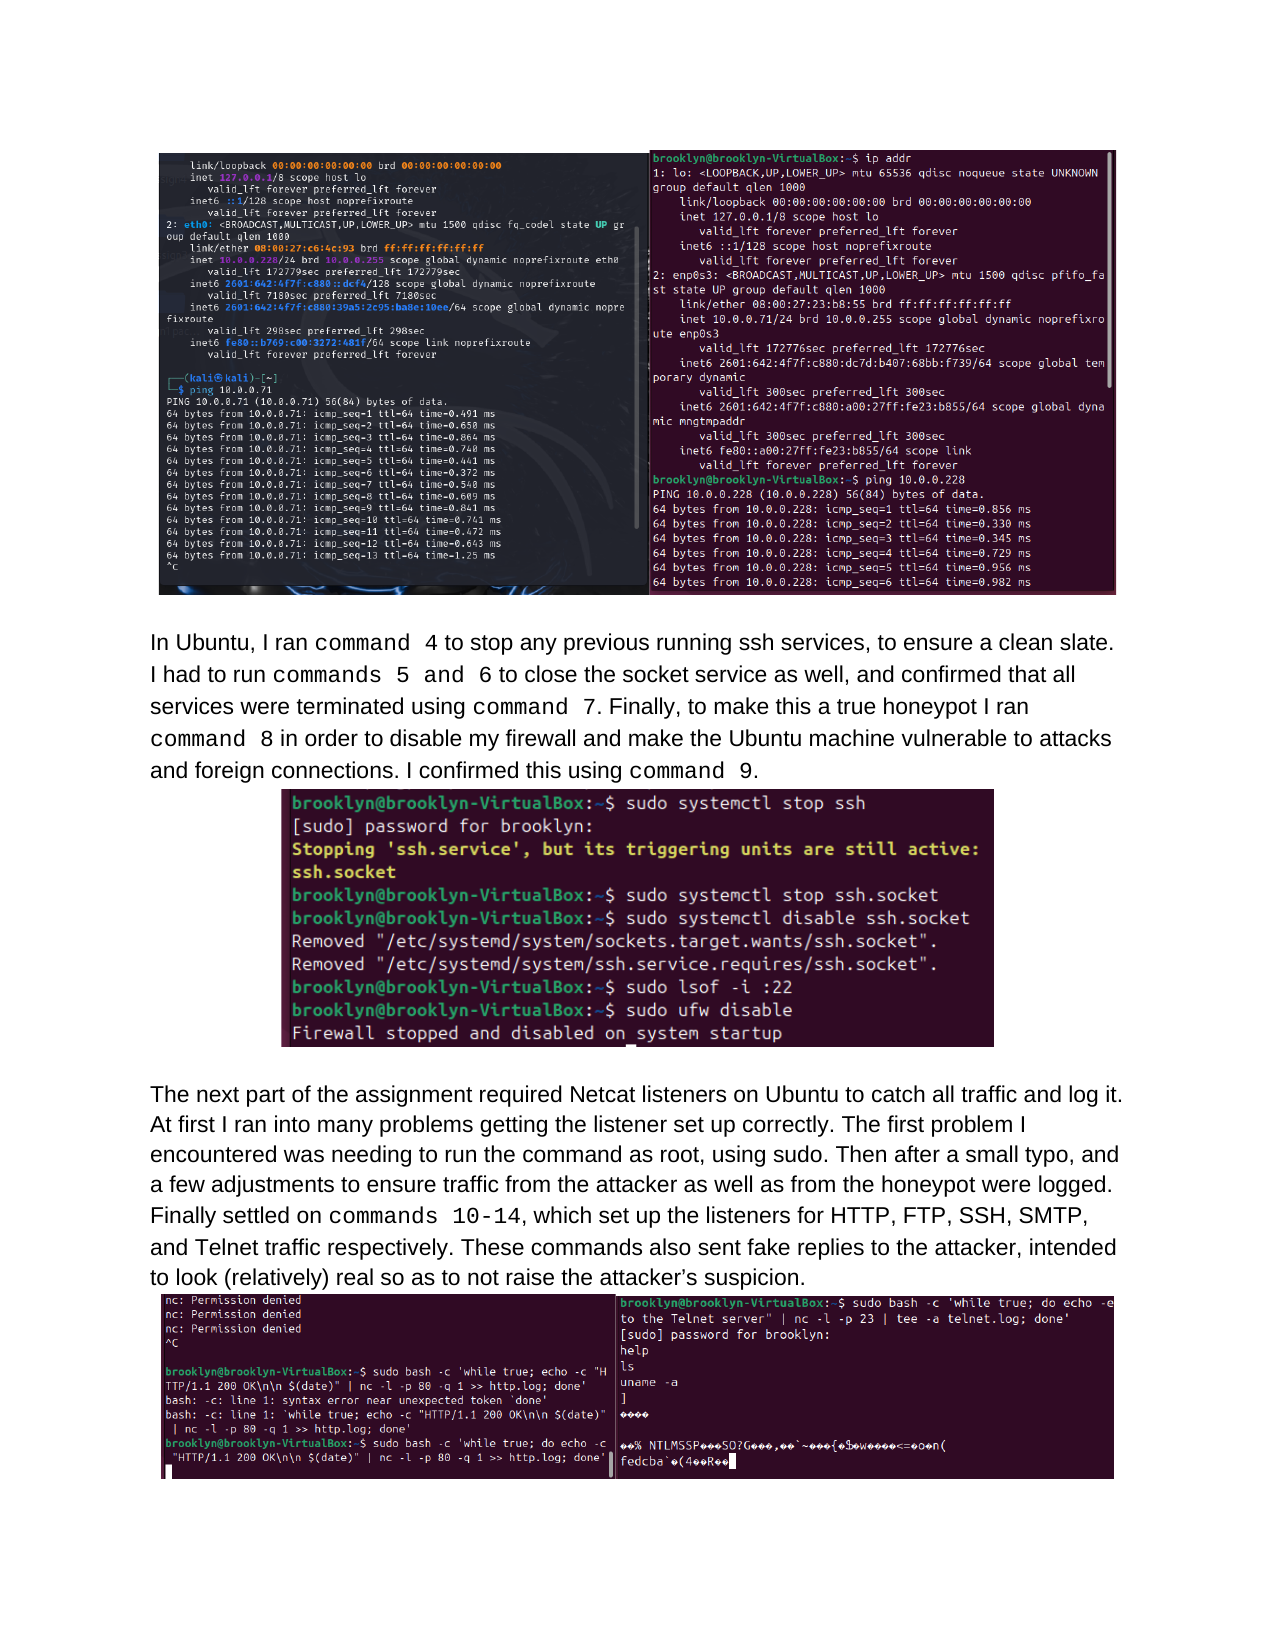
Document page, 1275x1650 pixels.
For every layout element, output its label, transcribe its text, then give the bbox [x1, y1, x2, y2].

picture [158, 150, 1117, 595]
picture [281, 789, 994, 1047]
text In Ubuntu, I ran command 4 to stop any previous running ssh services, to ensure a clean slate. I had to run commands 5 and 6 to close the socket service as well, and confirmed that all services were terminated using command 7. Finally, to make this a true honeypot I ran command 8 in order to disable my firewall and make the Ubuntu machine vulnerable to attacks and foreign connections. I confirmed this using command 9. [150, 628, 1125, 786]
text The next part of the assignment required Netcat listeners on Ubuntu to catch all traffic and log it. At first I ran into many problems getting the listener set up correctly. The first problem I encountered was needing to run the command as root, using sudo. Then after a small typo, and a few adjustments to ensure traffic from the attacker as well as from the honeypot were logged. Finally settled on commands 10-14, which set up the listeners for HTTP, FTP, SSH, SMTP, and Telnet traffic respectively. These commands also sent fake replies to the attacker, intended to look (relatively) real so as to not raise the attacker’s suspicion. [150, 1081, 1125, 1290]
picture [161, 1294, 1114, 1479]
